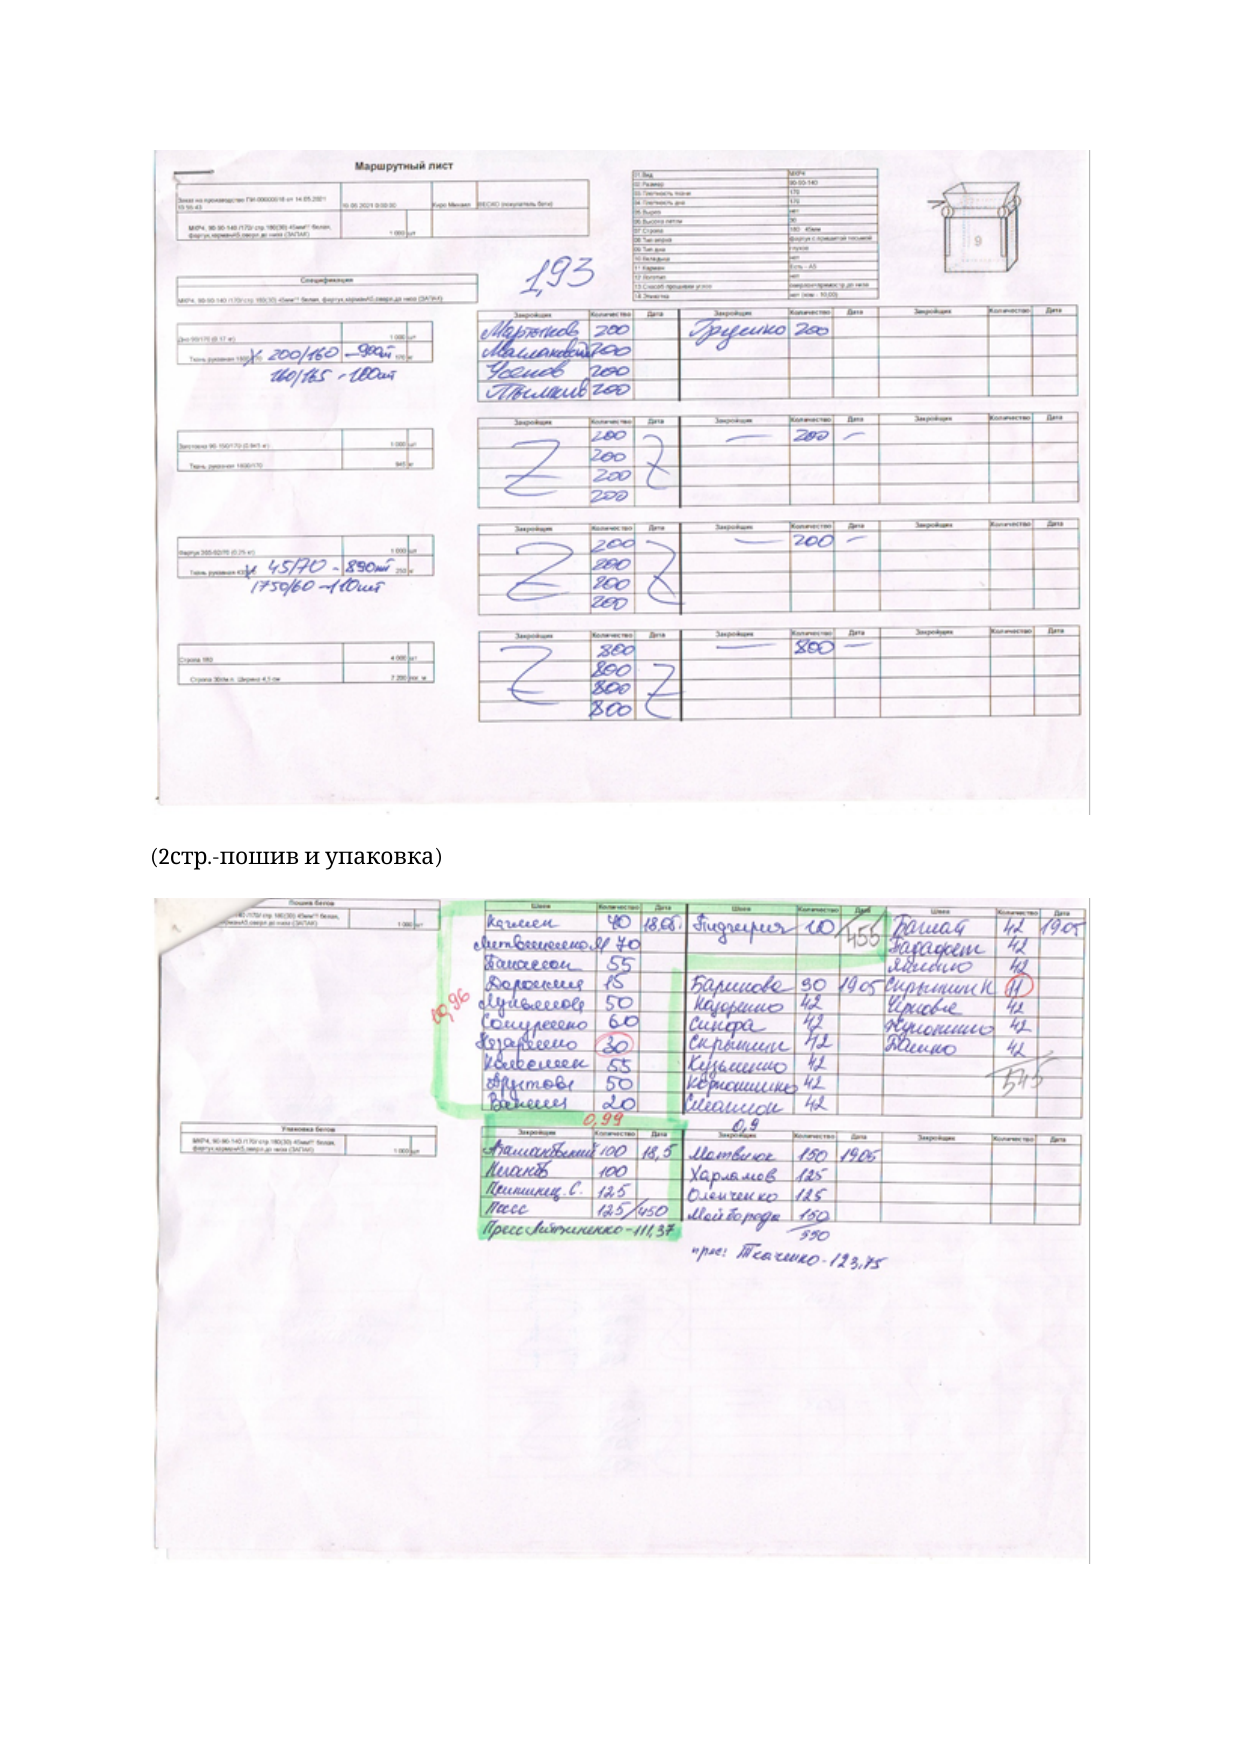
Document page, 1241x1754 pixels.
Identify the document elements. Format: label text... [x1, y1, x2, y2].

picture [150, 898, 1091, 1564]
picture [150, 150, 1091, 815]
text (2стр.-пошив и упаковка) [150, 843, 1090, 870]
